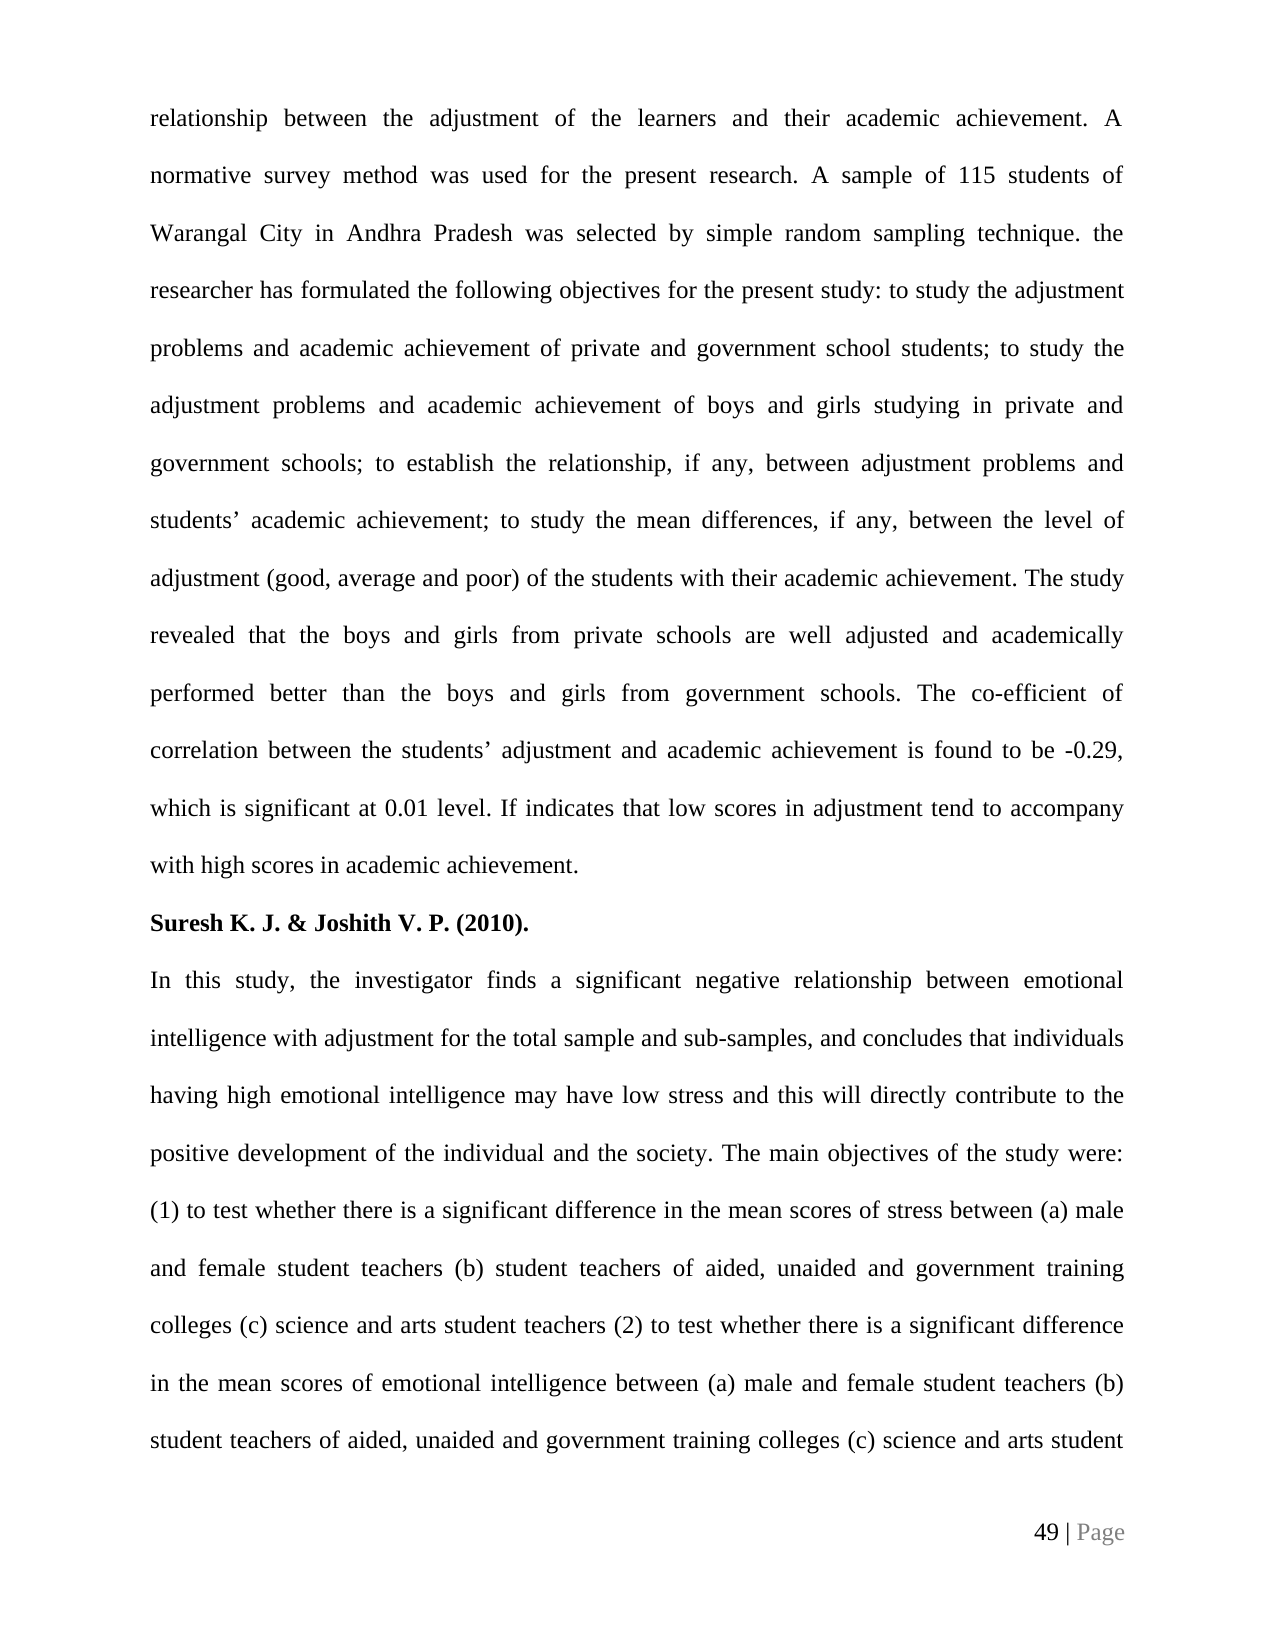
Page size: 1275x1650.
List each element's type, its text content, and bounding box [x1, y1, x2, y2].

text Suresh K. J. & Joshith V. P. (2010). [150, 908, 1125, 937]
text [150, 966, 1125, 1454]
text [150, 103, 1125, 879]
